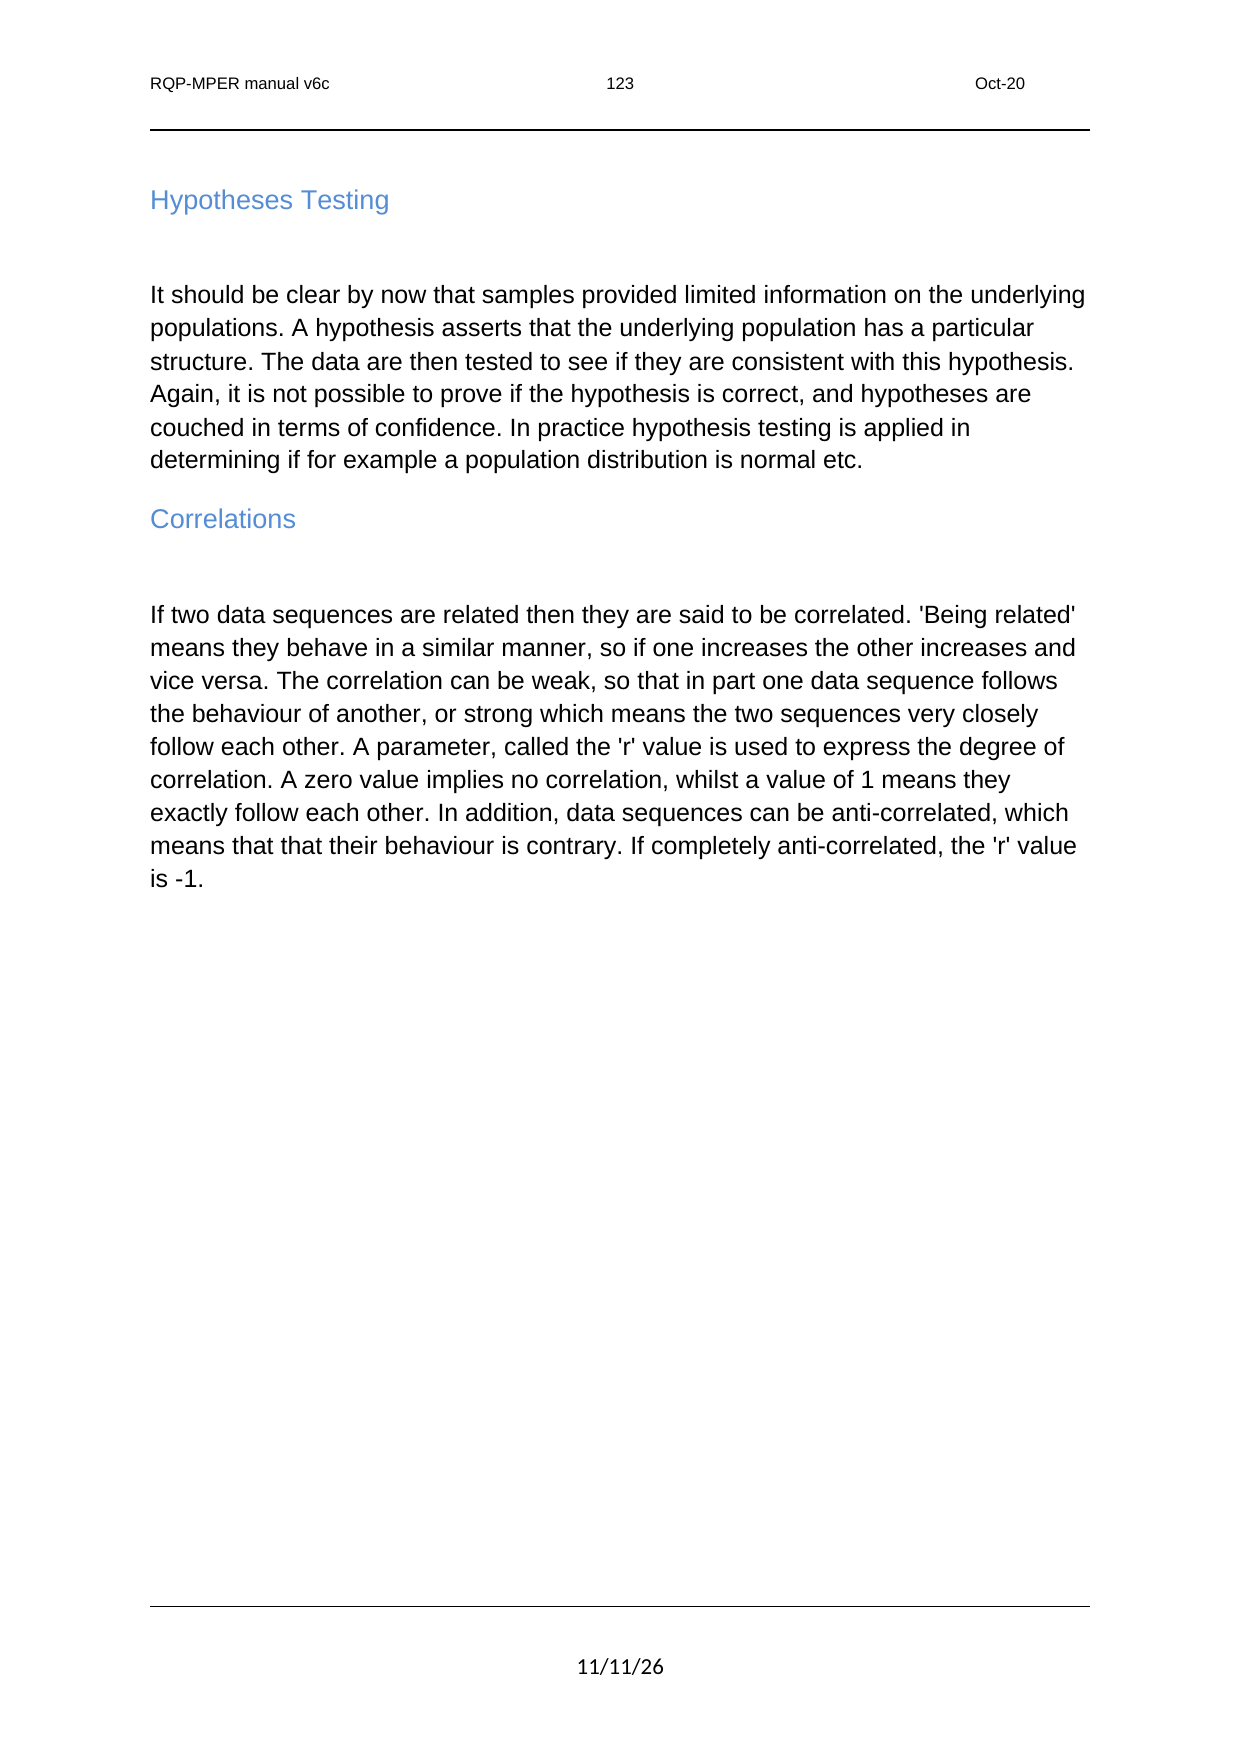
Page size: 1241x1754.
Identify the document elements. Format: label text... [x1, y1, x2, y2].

text It should be clear by now that samples provided limited information on the underlying populations. A hypothesis asserts that the underlying population has a particular structure. The data are then tested to see if they are consistent with this hypothesis. Again, it is not possible to prove if the hypothesis is correct, and hypotheses are couched in terms of confidence. In practice hypothesis testing is applied in determining if for example a population distribution is normal etc. [150, 280, 1090, 474]
subtitle Hypotheses Testing [150, 184, 1090, 216]
text If two data sequences are related then they are said to be correlated. 'Being related' means they behave in a similar manner, so if one increases the other increases and vice versa. The correlation can be weak, so that in part one data sequence follows the behaviour of another, or strong which means the two sequences very closely follow each other. A parameter, called the 'r' value is used to express the degree of correlation. A zero value implies no correlation, whilst a value of 1 means they exactly follow each other. In addition, data sequences can be anti-correlated, which means that that their behaviour is contrary. If completely anti-correlated, the 'r' value is -1. [150, 599, 1090, 892]
subtitle Correlations [150, 503, 1090, 535]
